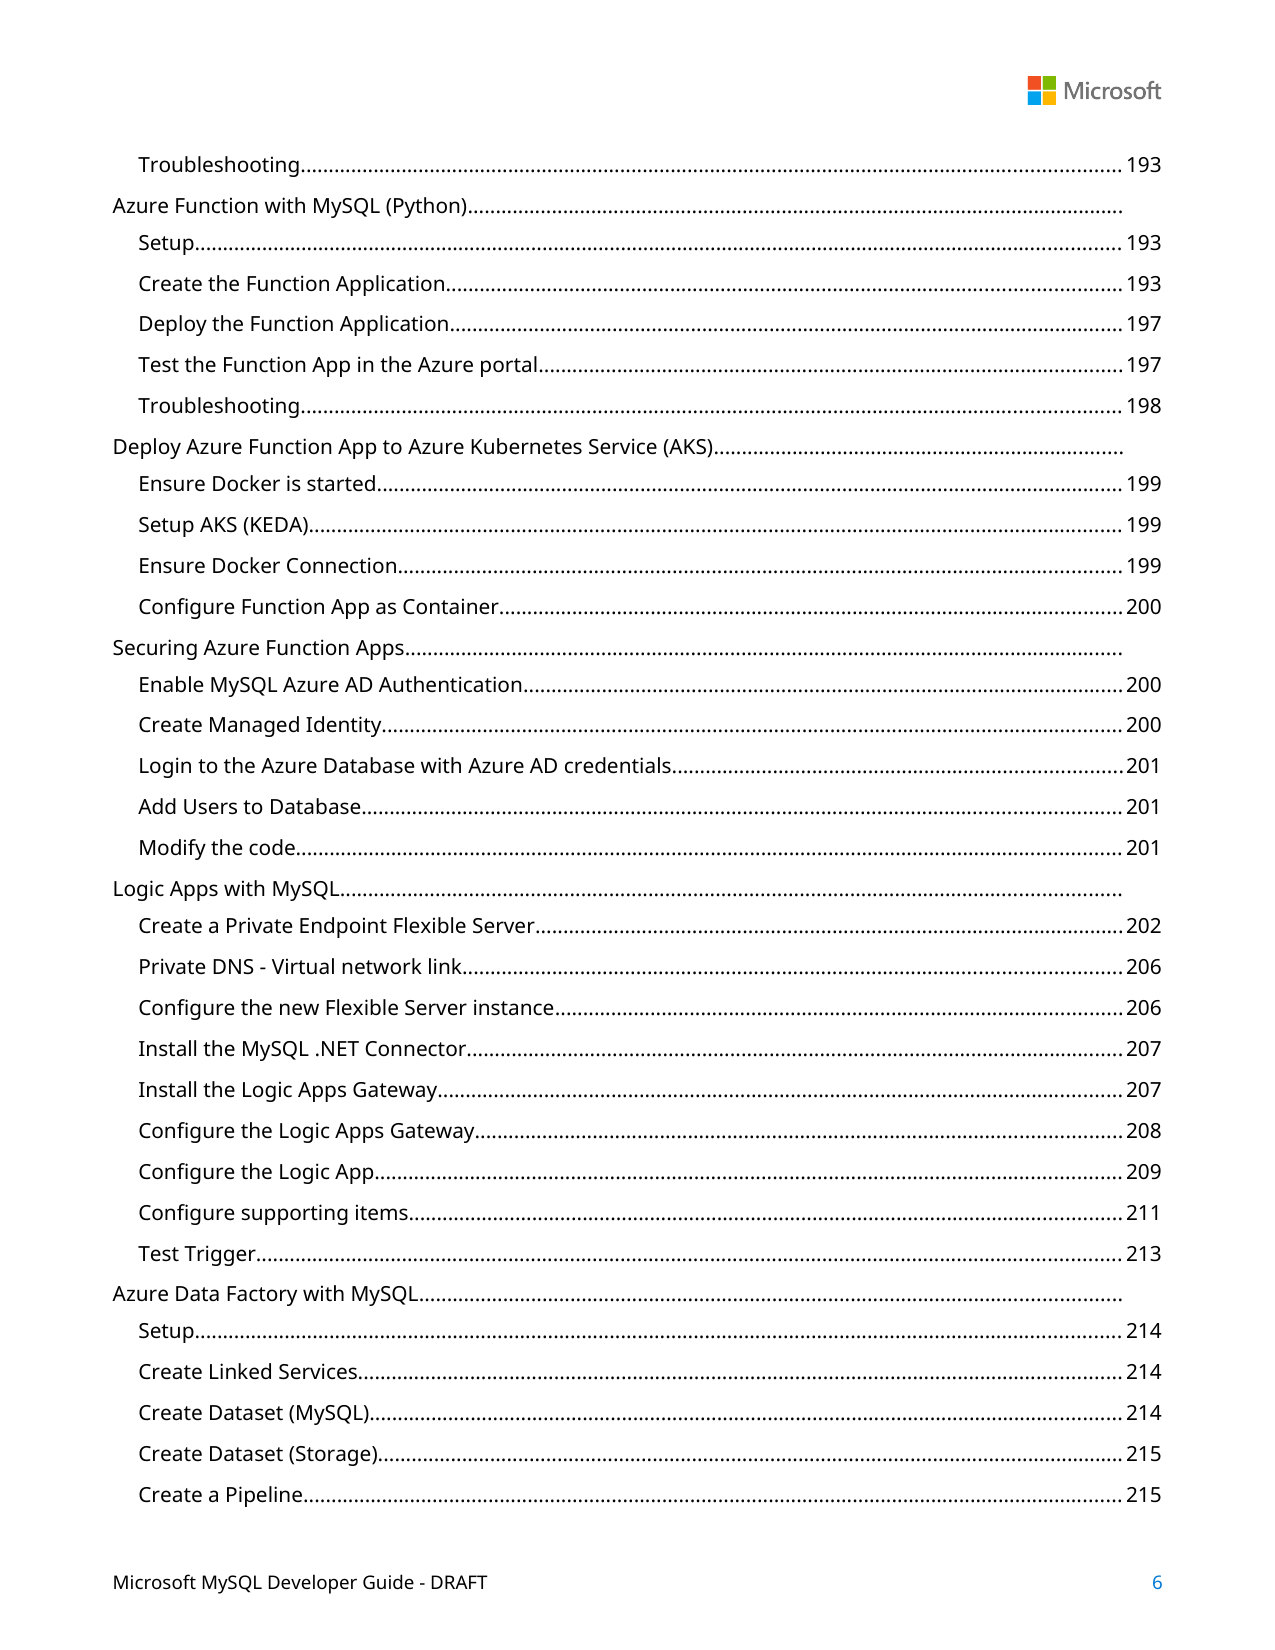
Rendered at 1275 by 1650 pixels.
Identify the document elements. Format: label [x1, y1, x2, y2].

picture [1026, 75, 1163, 107]
